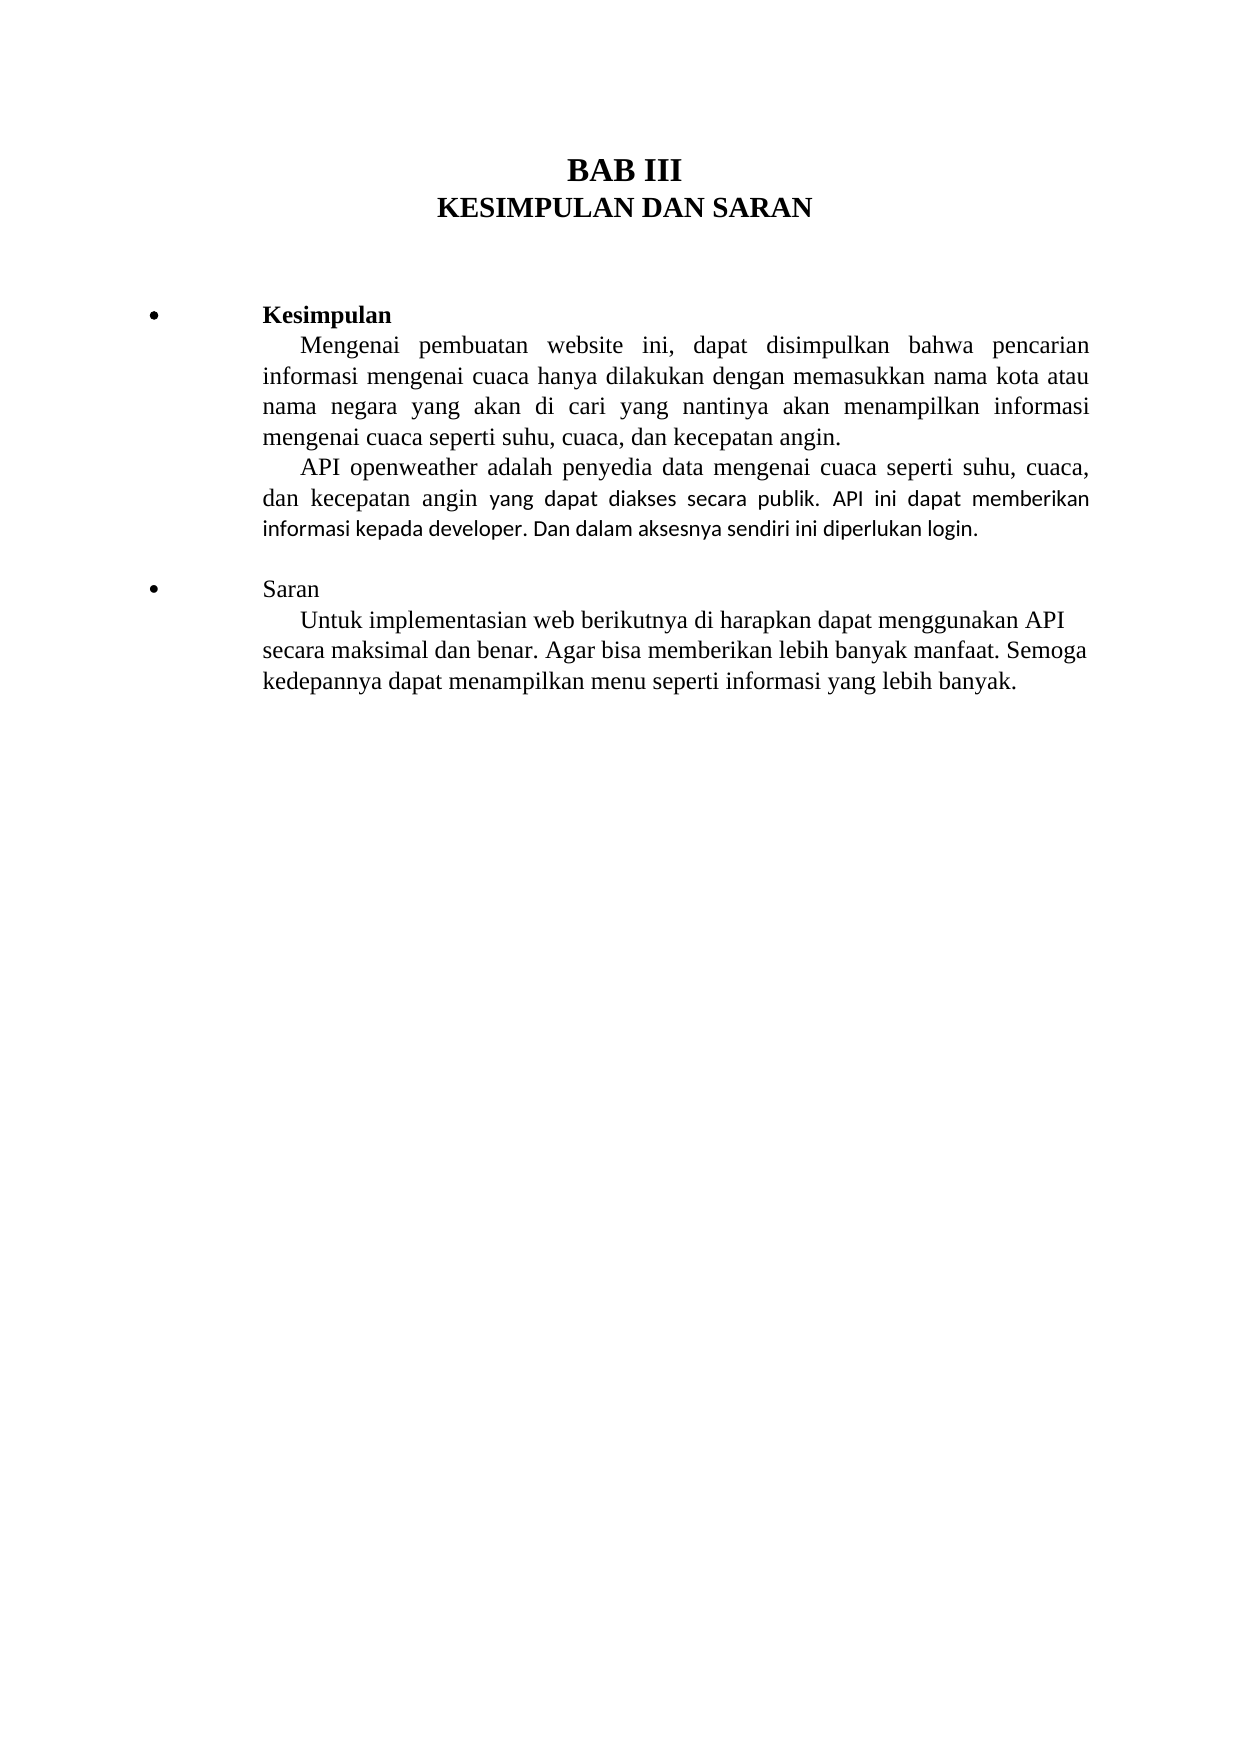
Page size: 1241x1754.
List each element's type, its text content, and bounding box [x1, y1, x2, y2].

list Kesimpulan [150, 300, 1090, 329]
list Mengenai pembuatan website ini, dapat disimpulkan bahwa pencarian informasi mengenai cuaca hanya dilakukan dengan memasukkan nama kota atau nama negara yang akan di cari yang nantinya akan menampilkan informasi mengenai cuaca seperti suhu, cuaca, dan kecepatan angin. [262, 331, 1090, 451]
list Saran [150, 574, 1090, 603]
list KESIMPULAN DAN SARAN [159, 191, 1090, 224]
list BAB III [159, 150, 1090, 188]
list Untuk implementasian web berikutnya di harapkan dapat menggunakan API secara maksimal dan benar. Agar bisa memberikan lebih banyak manfaat. Semoga kedepannya dapat menampilkan menu seperti informasi yang lebih banyak. [262, 605, 1090, 694]
list API openweather adalah penyedia data mengenai cuaca seperti suhu, cuaca, dan kecepatan angin yang dapat diakses secara publik. API ini dapat memberikan informasi kepada developer. Dan dalam aksesnya sendiri ini diperlukan login. [262, 452, 1090, 542]
